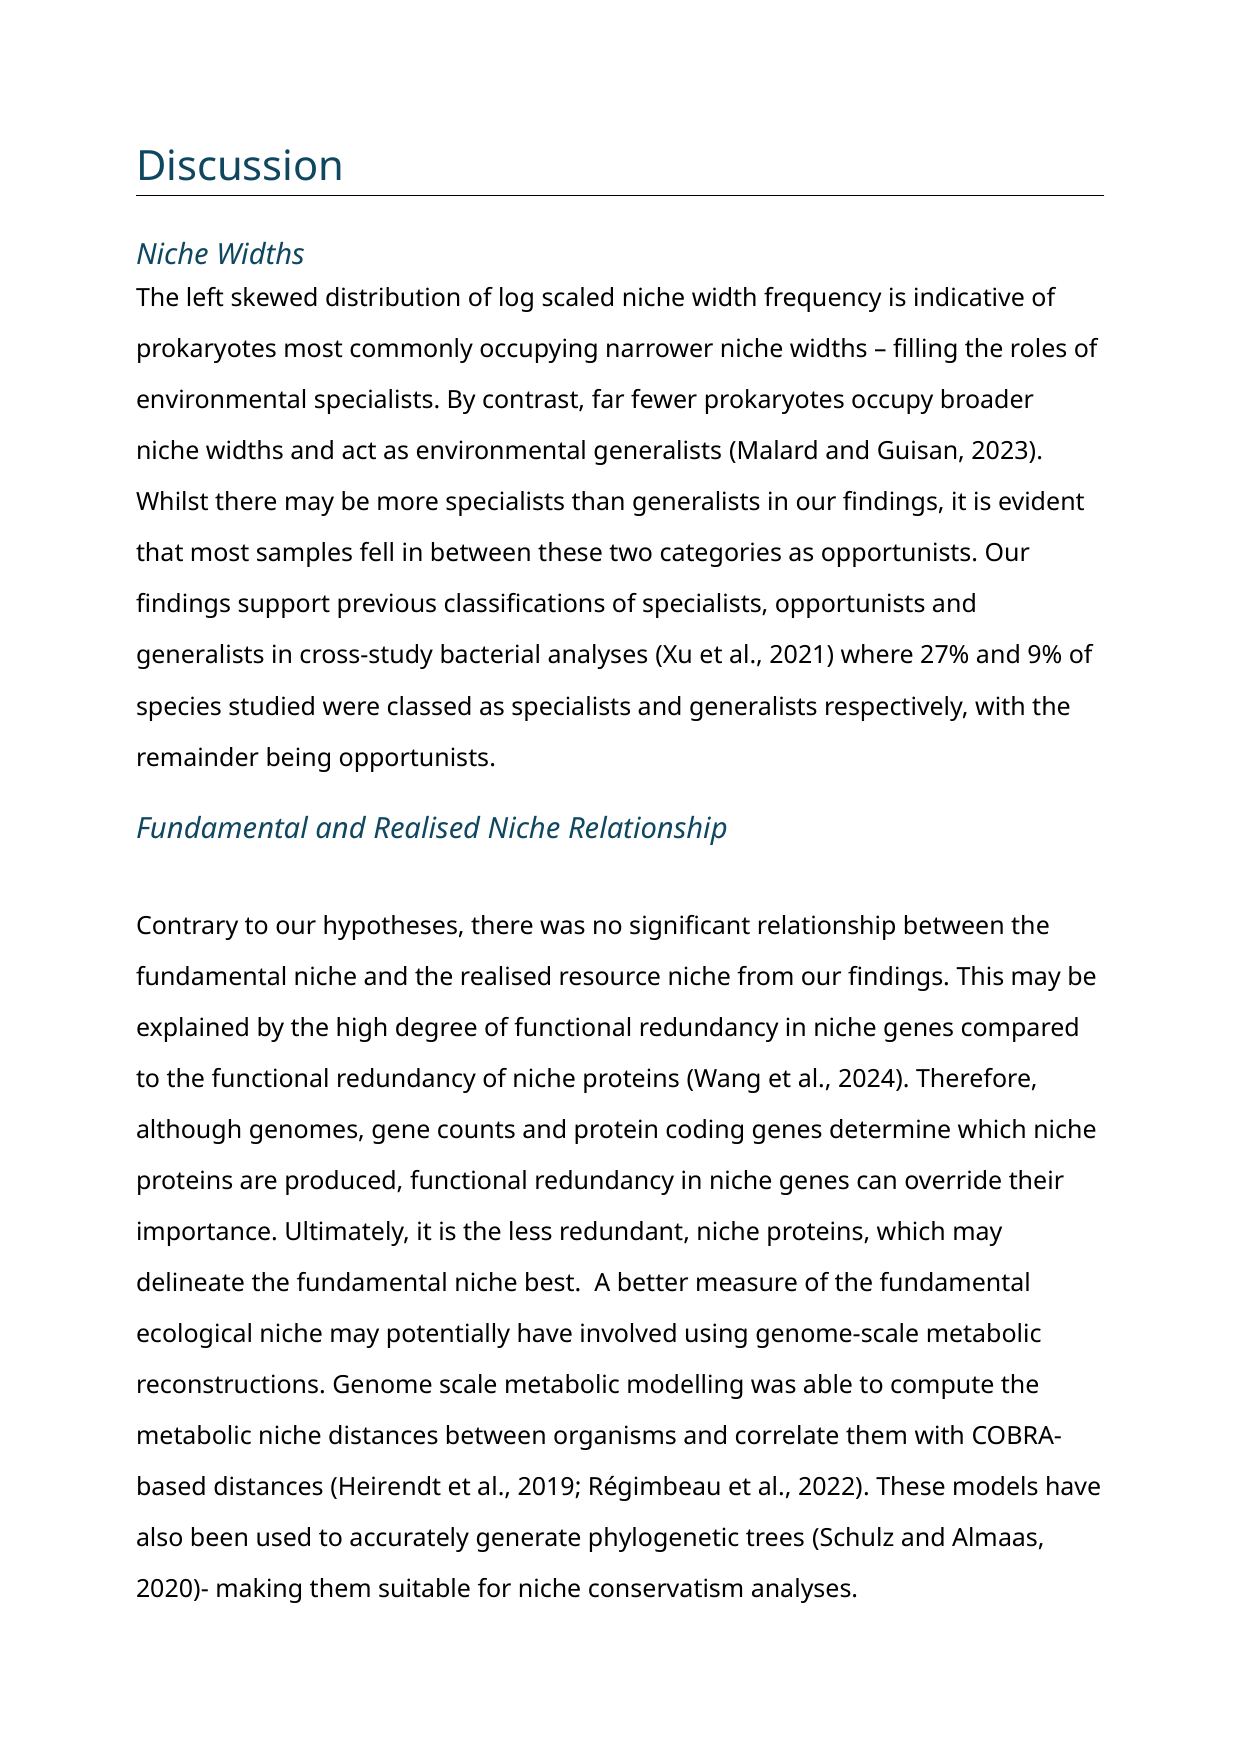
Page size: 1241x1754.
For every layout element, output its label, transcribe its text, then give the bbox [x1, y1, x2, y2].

subtitle Niche Widths [136, 233, 1104, 273]
text Contrary to our hypotheses, there was no significant relationship between the fundamental niche and the realised resource niche from our findings. This may be explained by the high degree of functional redundancy in niche genes compared to the functional redundancy of niche proteins (Wang et al., 2024). Therefore, although genomes, gene counts and protein coding genes determine which niche proteins are produced, functional redundancy in niche genes can override their importance. Ultimately, it is the less redundant, niche proteins, which may delineate the fundamental niche best. A better measure of the fundamental ecological niche may potentially have involved using genome-scale metabolic reconstructions. Genome scale metabolic modelling was able to compute the metabolic niche distances between organisms and correlate them with COBRA-based distances (Heirendt et al., 2019; Régimbeau et al., 2022). These models have also been used to accurately generate phylogenetic trees (Schulz and Almaas, 2020)- making them suitable for niche conservatism analyses. [136, 907, 1104, 1605]
text The left skewed distribution of log scaled niche width frequency is indicative of prokaryotes most commonly occupying narrower niche widths – filling the roles of environmental specialists. By contrast, far fewer prokaryotes occupy broader niche widths and act as environmental generalists (Malard and Guisan, 2023). Whilst there may be more specialists than generalists in our findings, it is evident that most samples fell in between these two categories as opportunists. Our findings support previous classifications of specialists, opportunists and generalists in cross-study bacterial analyses (Xu et al., 2021) where 27% and 9% of species studied were classed as specialists and generalists respectively, with the remainder being opportunists. [136, 280, 1104, 773]
subtitle Discussion [136, 136, 1104, 195]
subtitle Fundamental and Realised Niche Relationship [136, 807, 1104, 847]
